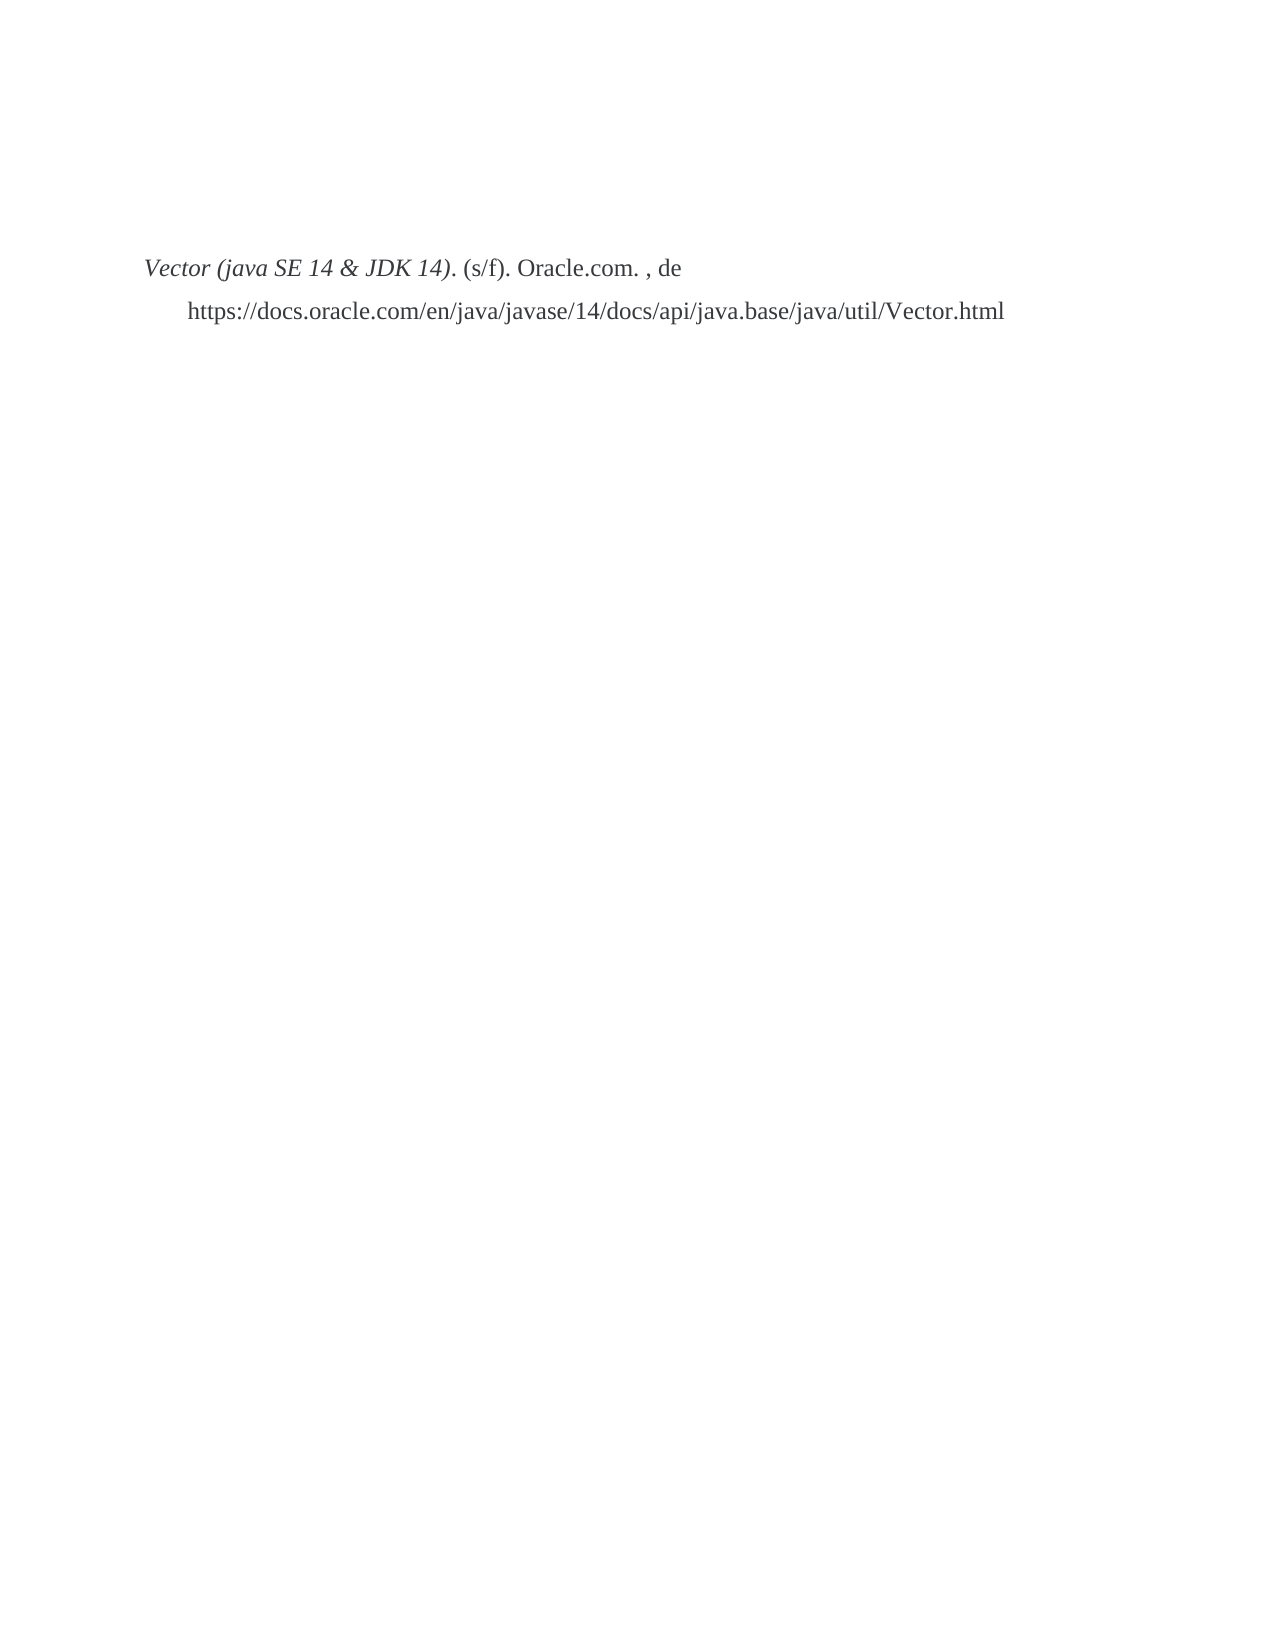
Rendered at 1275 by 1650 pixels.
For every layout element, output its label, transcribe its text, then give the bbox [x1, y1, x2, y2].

text Vector (java SE 14 & JDK 14). (s/f). Oracle.com. , de https://docs.oracle.com/en/java/javase/14/docs/api/java.base/java/util/Vector.html [144, 253, 1087, 325]
